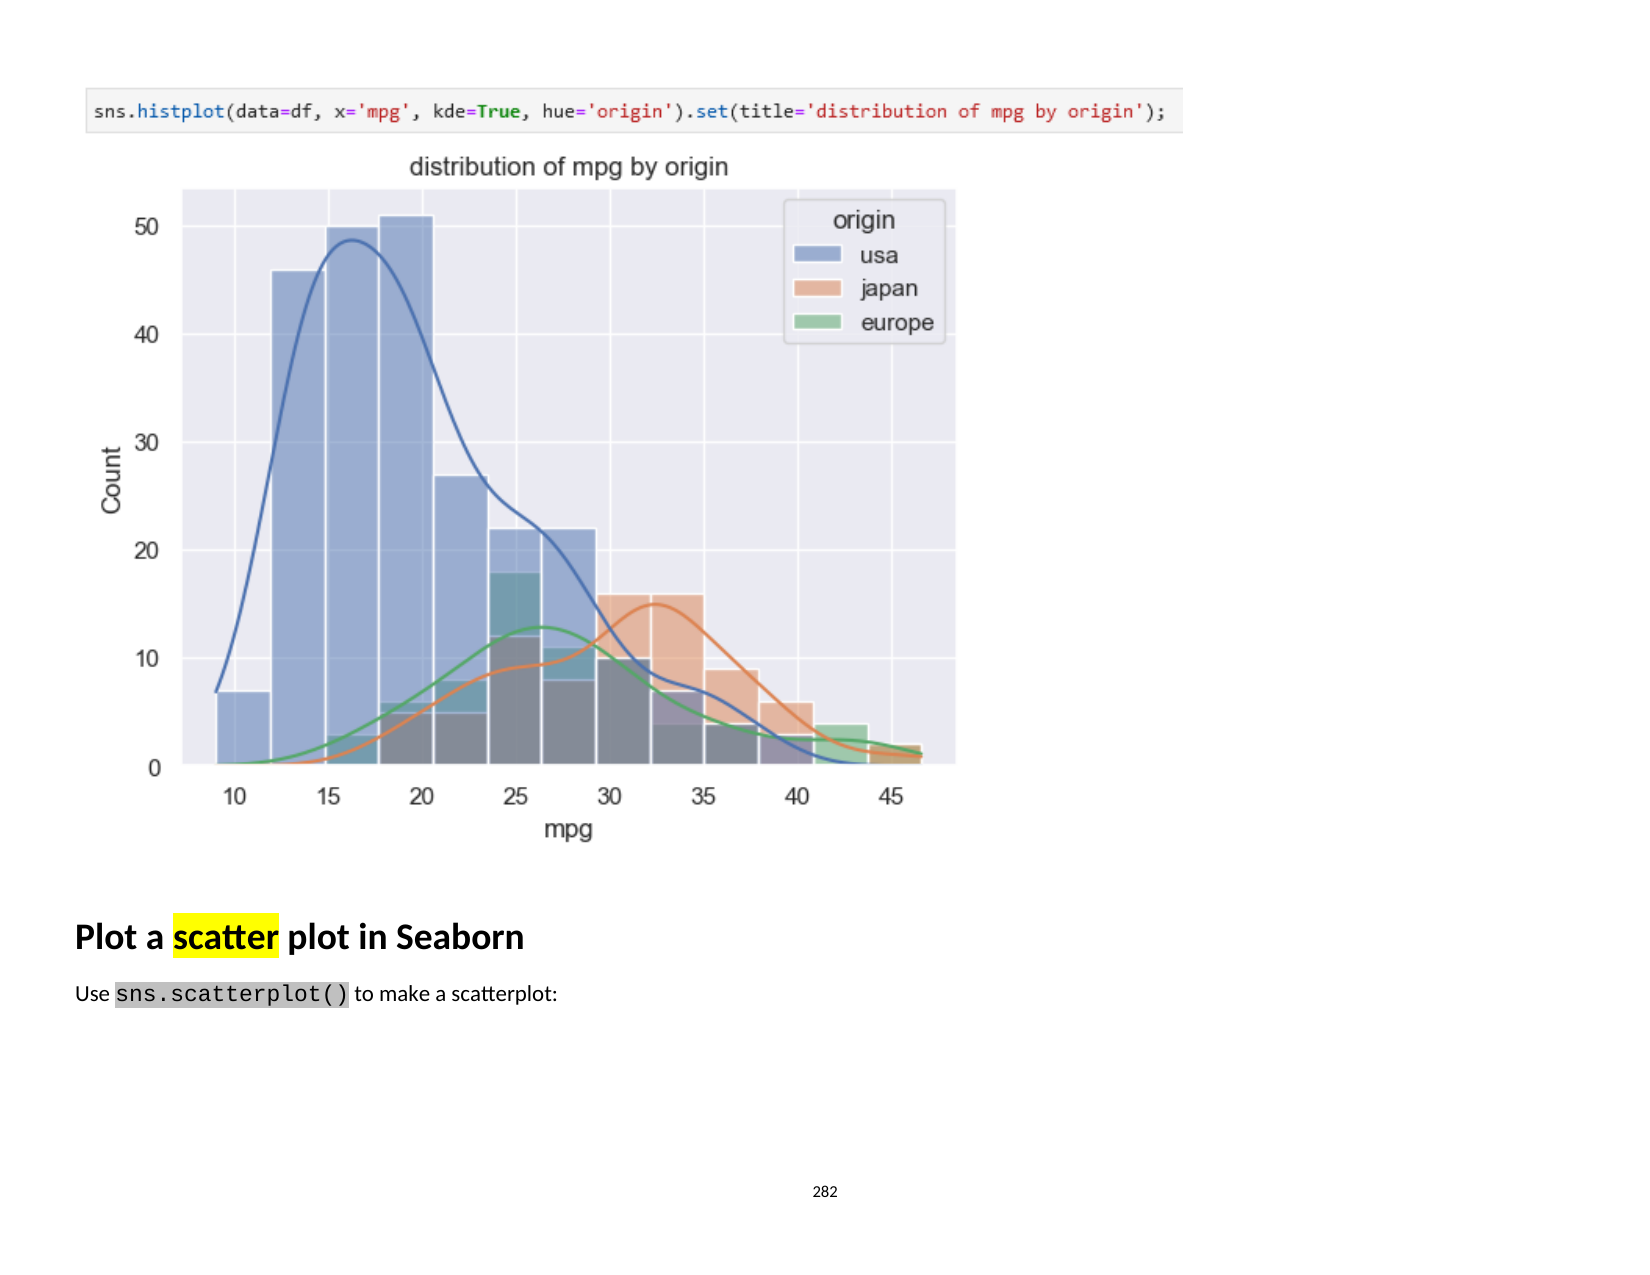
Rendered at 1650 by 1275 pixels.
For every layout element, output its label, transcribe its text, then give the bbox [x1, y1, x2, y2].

text Plot a scatter plot in Seaborn [279, 913, 1575, 958]
picture [75, 75, 1183, 847]
text Use sns.scatterplot() to make a scatterplot: [75, 979, 1575, 1008]
text Plot a scatter plot in Seaborn [75, 913, 173, 958]
